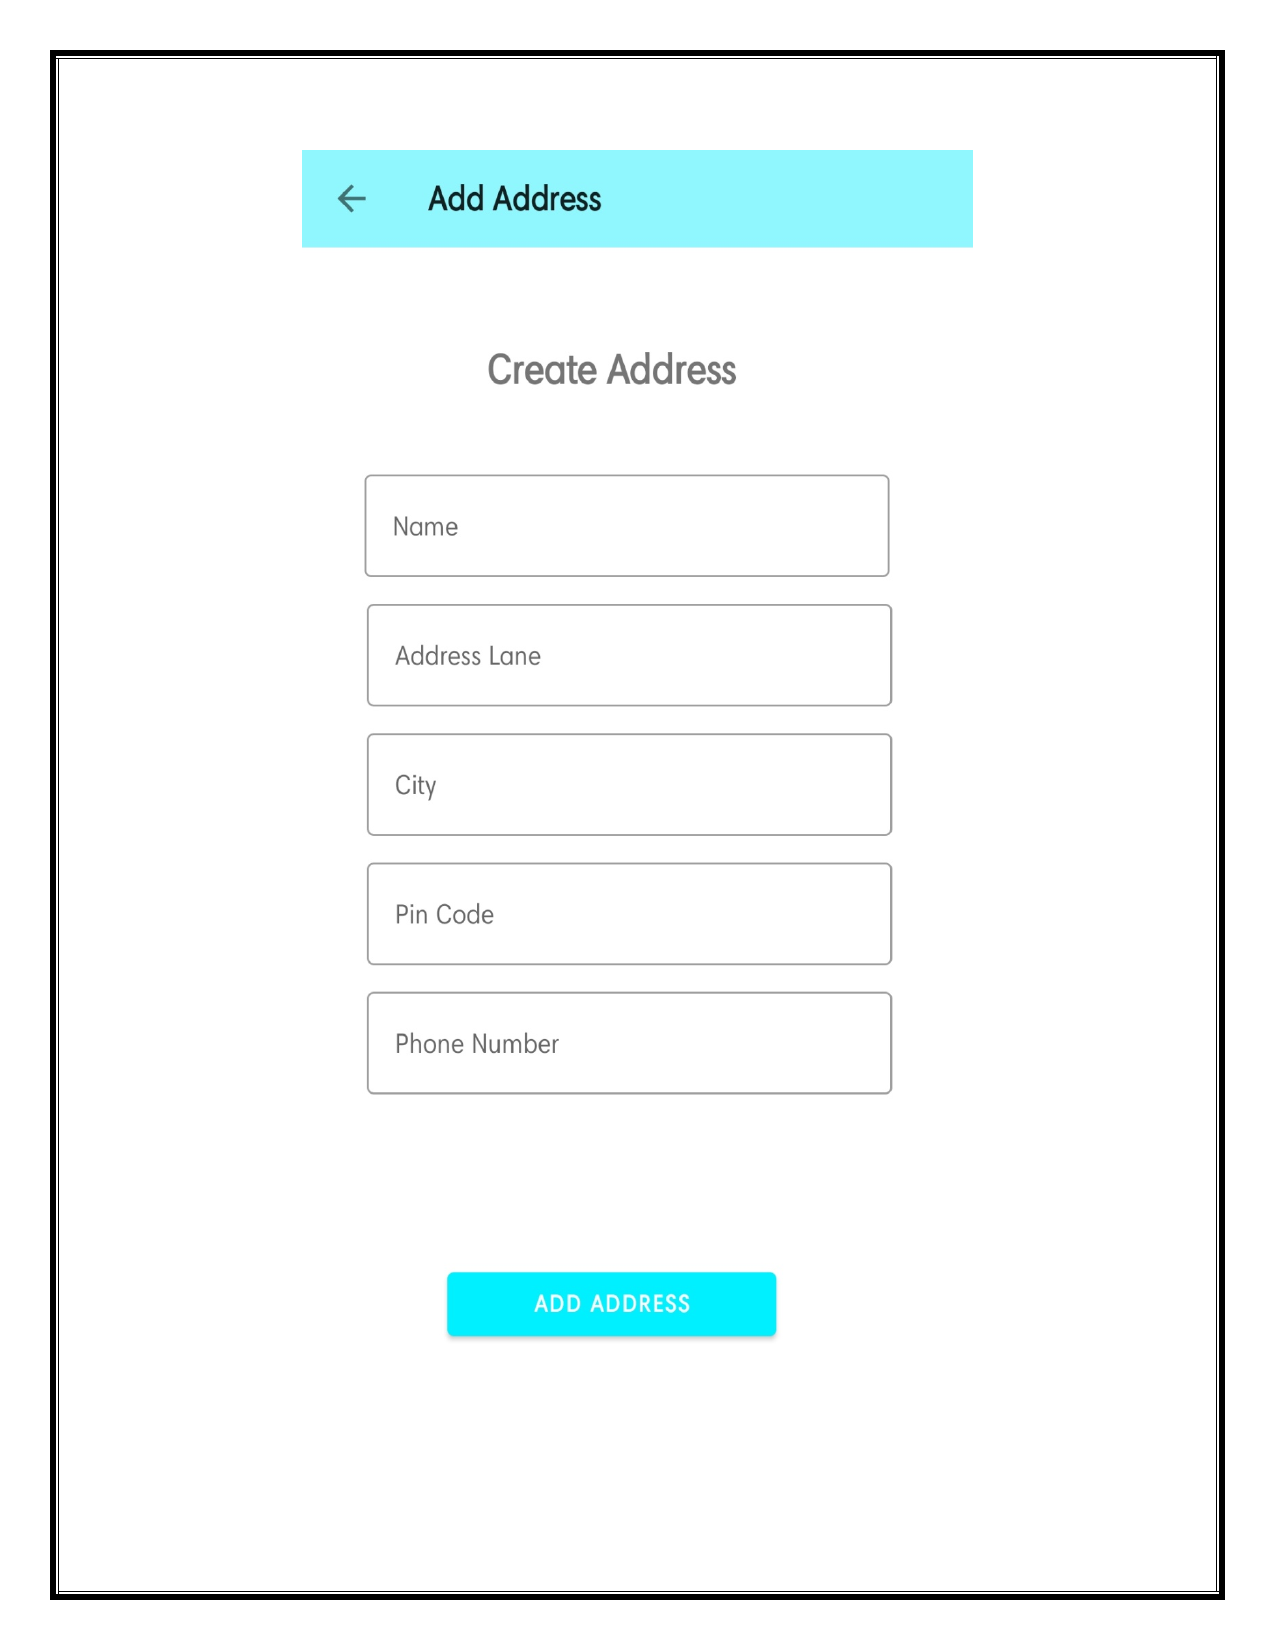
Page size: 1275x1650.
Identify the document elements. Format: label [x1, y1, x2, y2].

picture [302, 150, 973, 1500]
